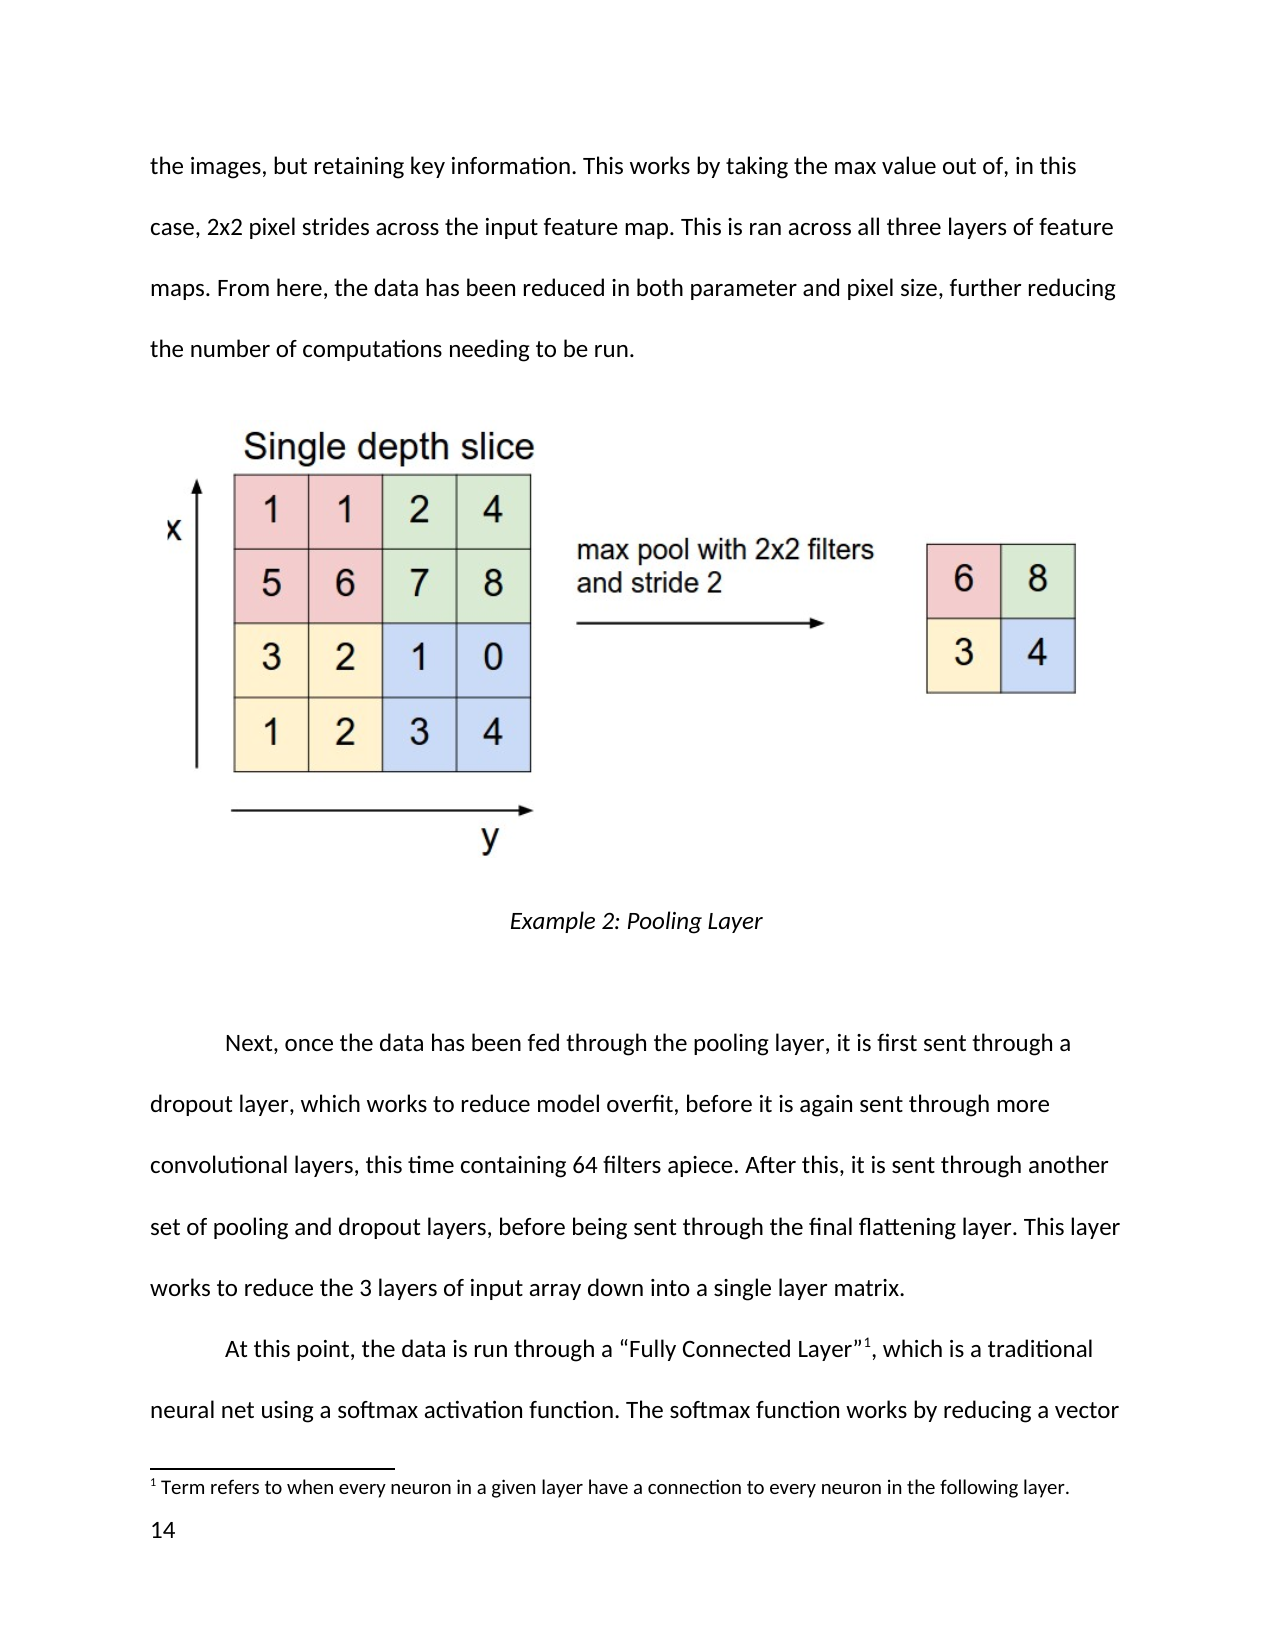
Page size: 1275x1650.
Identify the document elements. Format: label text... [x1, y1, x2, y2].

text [150, 150, 1125, 364]
text Example 2: Pooling Layer [150, 905, 1125, 936]
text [150, 1333, 1125, 1424]
text Next, once the data has been fed through the pooling layer, it is first sent through a dropout layer, which works to reduce model overfit, before it is again sent through more convolutional layers, this time containing 64 filters apiece. After this, it is sent through another set of pooling and dropout layers, before being sent through the final flattening layer. This layer works to reduce the 3 layers of input array down into a single layer matrix. [150, 1027, 1125, 1302]
picture [167, 394, 1108, 875]
